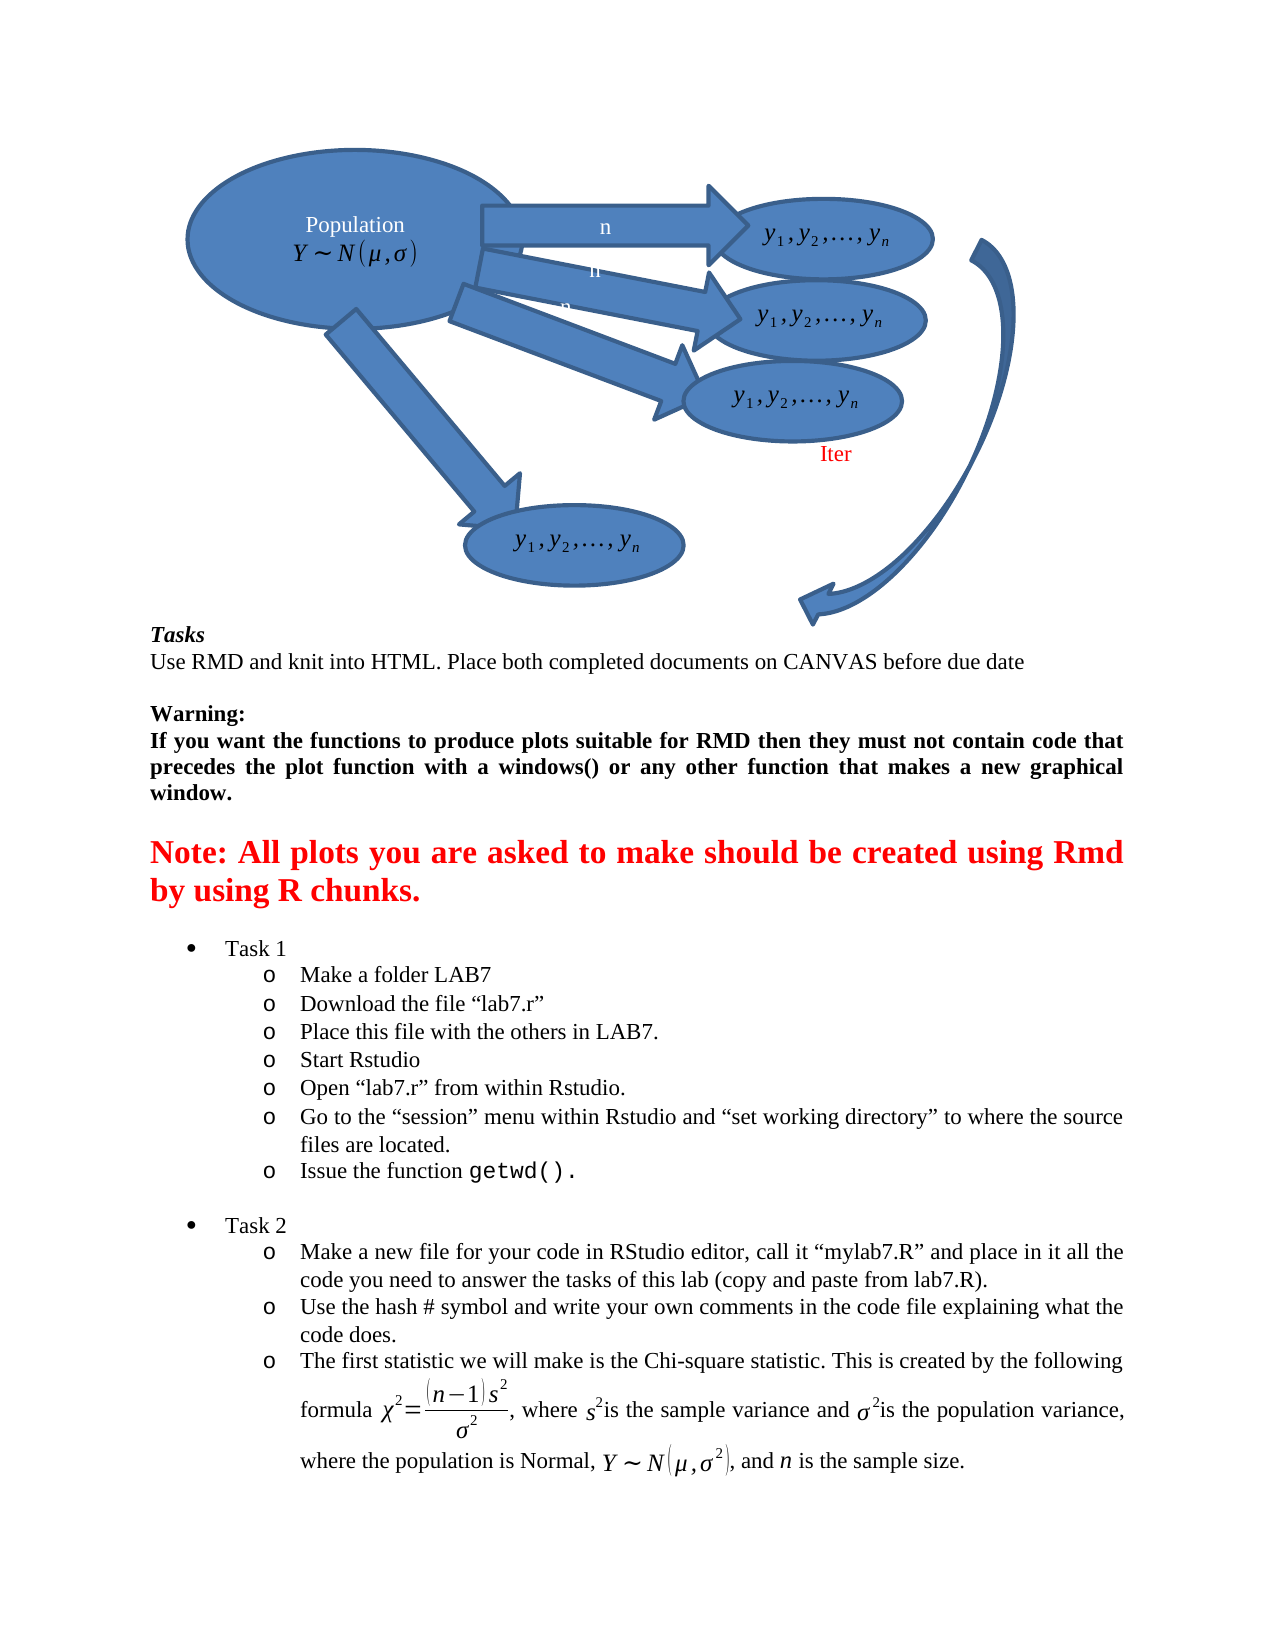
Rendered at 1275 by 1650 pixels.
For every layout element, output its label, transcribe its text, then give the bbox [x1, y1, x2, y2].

text Warning: [150, 700, 1125, 727]
list Make a folder LAB7 [262, 962, 1125, 990]
list Open “lab7.r” from within Rstudio. [262, 1074, 1125, 1103]
list Task 2 [187, 1212, 1125, 1238]
list Make a new file for your code in RStudio editor, call it “mylab7.R” and place in it all the code you need to answer the tasks of this lab (copy and paste from lab7.R). [262, 1238, 1125, 1293]
text Use RMD and knit into HTML. Place both completed documents on CANVAS before due date [150, 648, 1125, 674]
list Task 1 [187, 935, 1125, 962]
list Place this file with the others in LAB7. [262, 1018, 1125, 1046]
text If you want the functions to produce plots suitable for RMD then they must not contain code that precedes the plot function with a windows() or any other function that makes a new graphical window. [150, 727, 1125, 806]
list Download the file “lab7.r” [262, 990, 1125, 1018]
list Use the hash # symbol and write your own comments in the code file explaining what the code does. [262, 1293, 1125, 1347]
list Start Rstudio [262, 1046, 1125, 1074]
text Note: All plots you are asked to make should be created using Rmd by using R chunks. [150, 832, 1125, 909]
list The first statistic we will make is the Chi-square statistic. This is created by the following formula , where is the sample variance and is the population variance, where the population is Normal, , and is the sample size. [262, 1347, 1125, 1478]
list Go to the “session” menu within Rstudio and “set working directory” to where the source files are located. [262, 1103, 1125, 1157]
subtitle Tasks [150, 621, 1125, 648]
list Issue the function getwd(). [262, 1157, 1125, 1186]
